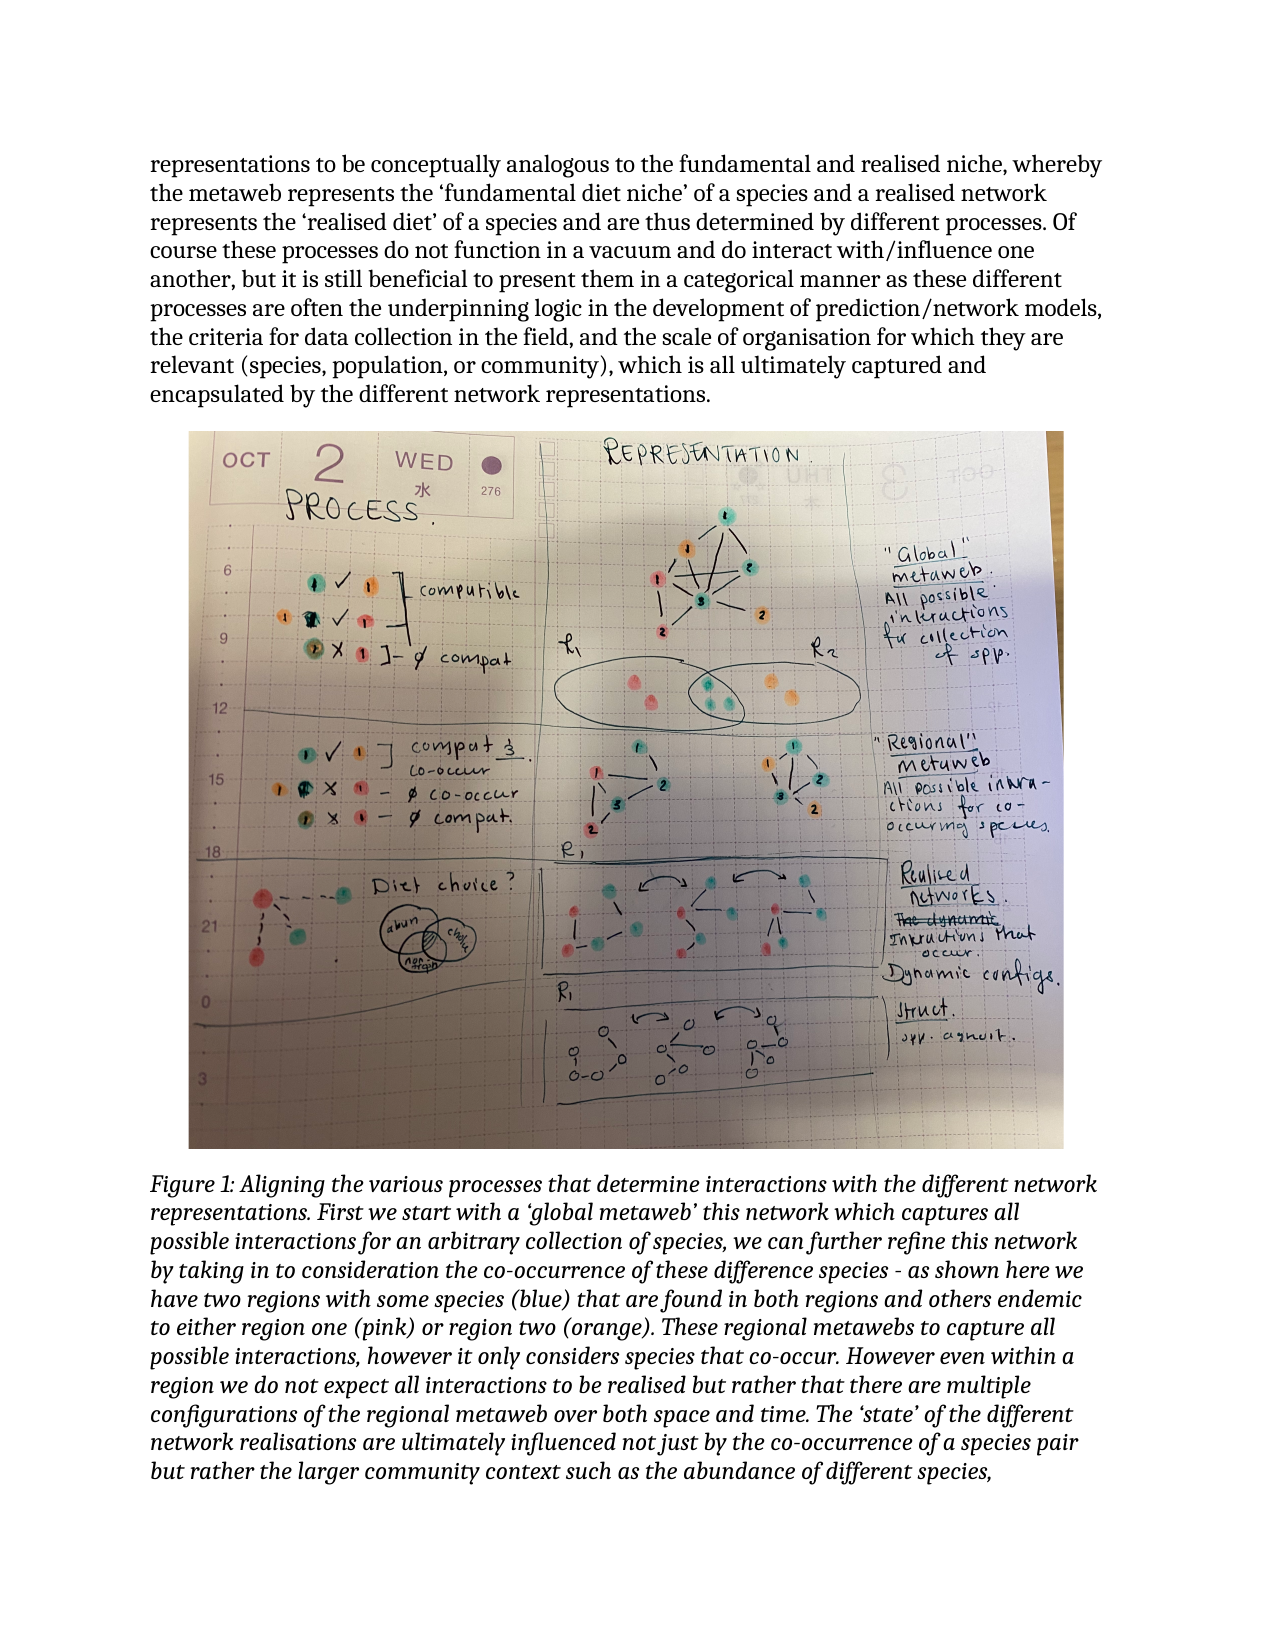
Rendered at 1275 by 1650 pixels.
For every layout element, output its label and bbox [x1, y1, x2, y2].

table_header [139, 428, 1114, 1486]
picture [188, 431, 1064, 1149]
text [150, 150, 1125, 409]
